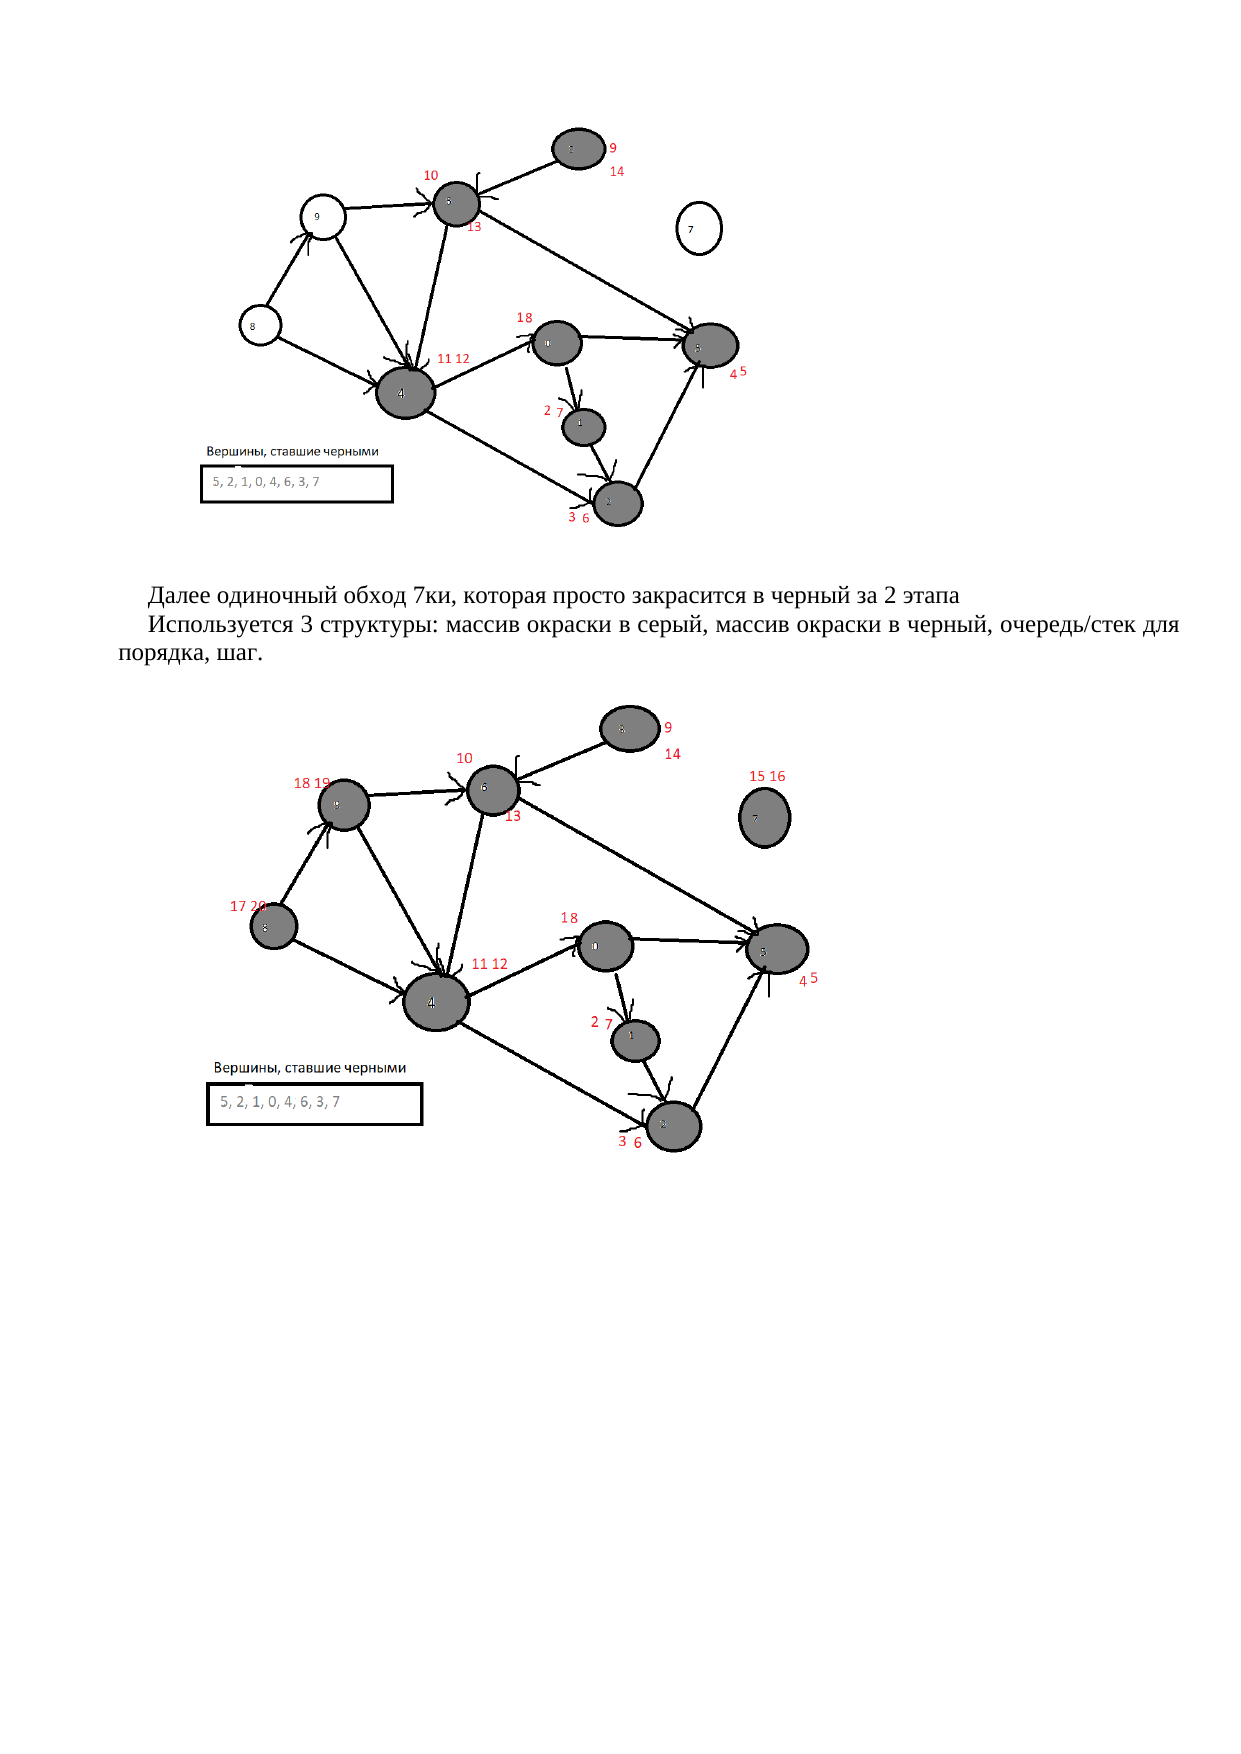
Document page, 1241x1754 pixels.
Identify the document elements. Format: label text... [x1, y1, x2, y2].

text Используется 3 структуры: массив окраски в серый, массив окраски в черный, очередь/стек для порядка, шаг. [118, 609, 1181, 666]
picture [147, 695, 950, 1212]
text Далее одиночный обход 7ки, которая просто закрасится в черный за 2 этапа [118, 580, 1181, 609]
picture [147, 118, 865, 580]
